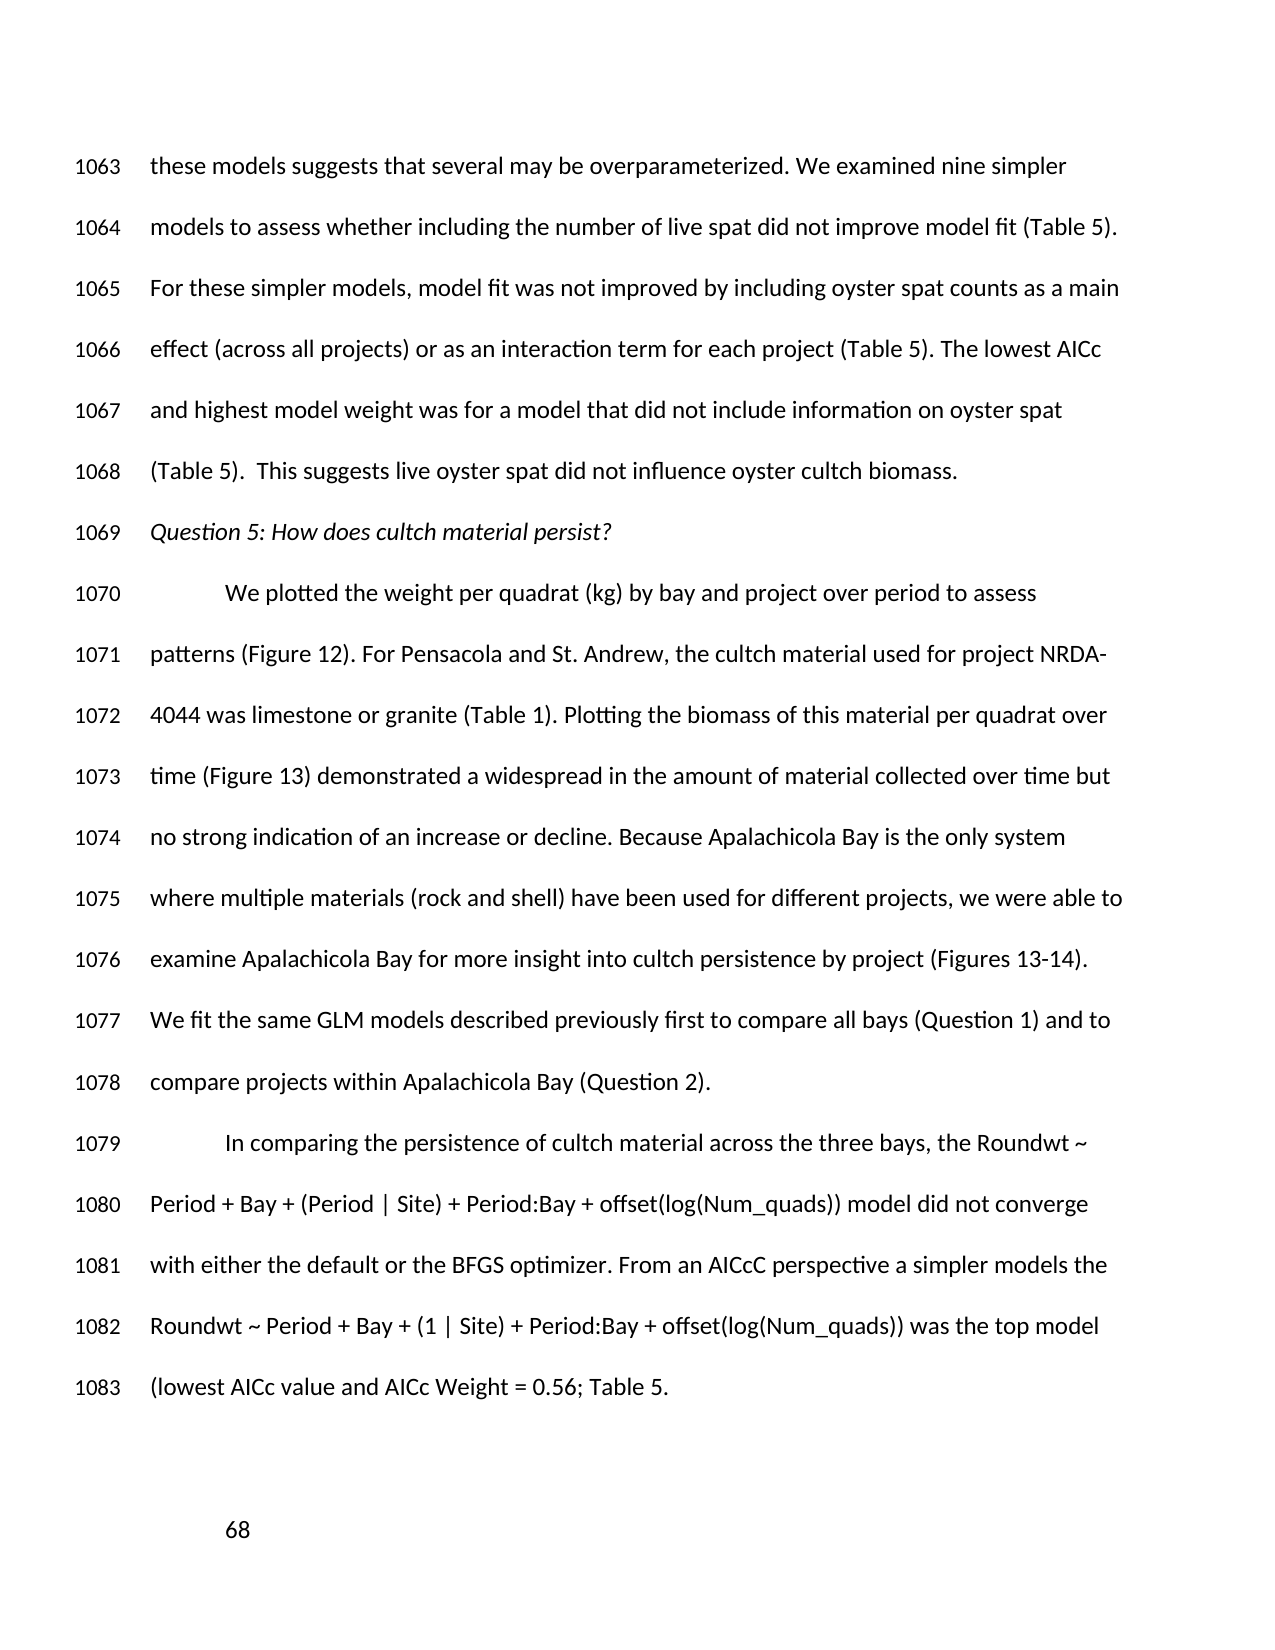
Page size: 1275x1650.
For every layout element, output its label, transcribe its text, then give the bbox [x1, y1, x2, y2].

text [150, 150, 1125, 486]
text We plotted the weight per quadrat (kg) by bay and project over period to assess patterns (Figure 12). For Pensacola and St. Andrew, the cultch material used for project NRDA-4044 was limestone or granite (Table 1). Plotting the biomass of this material per quadrat over time (Figure 13) demonstrated a widespread in the amount of material collected over time but no strong indication of an increase or decline. Because Apalachicola Bay is the only system where multiple materials (rock and shell) have been used for different projects, we were able to examine Apalachicola Bay for more insight into cultch persistence by project (Figures 13-14). We fit the same GLM models described previously first to compare all bays (Question 1) and to compare projects within Apalachicola Bay (Question 2). [150, 577, 1125, 1096]
text In comparing the persistence of cultch material across the three bays, the Roundwt ~ Period + Bay + (Period | Site) + Period:Bay + offset(log(Num_quads)) model did not converge with either the default or the BFGS optimizer. From an AICcC perspective a simpler models the Roundwt ~ Period + Bay + (1 | Site) + Period:Bay + offset(log(Num_quads)) was the top model (lowest AICc value and AICc Weight = 0.56; Table 5. [150, 1127, 1125, 1401]
text Question 5: How does cultch material persist? [150, 516, 1125, 547]
